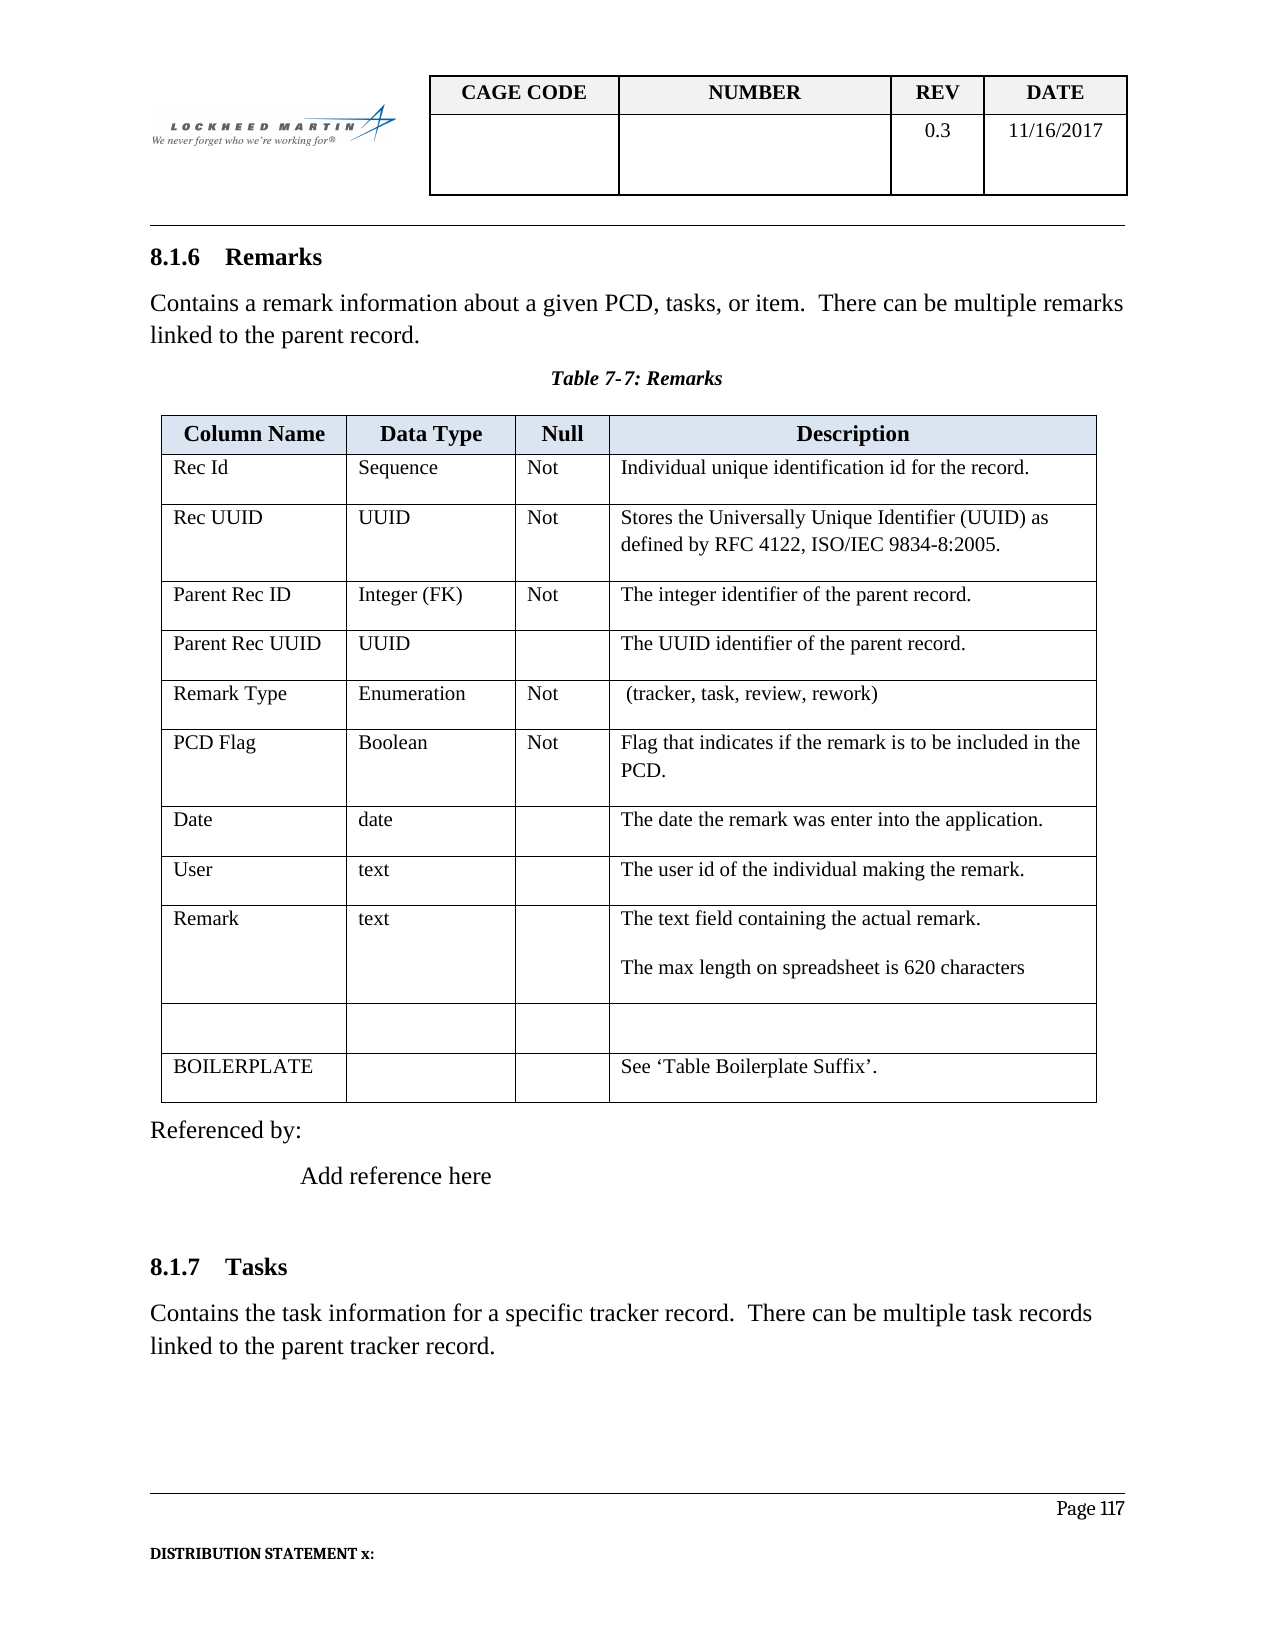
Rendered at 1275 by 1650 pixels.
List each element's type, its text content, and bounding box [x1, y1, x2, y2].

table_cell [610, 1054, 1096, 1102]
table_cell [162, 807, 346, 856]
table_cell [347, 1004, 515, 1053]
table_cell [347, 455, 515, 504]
subtitle Tasks [150, 1252, 1125, 1281]
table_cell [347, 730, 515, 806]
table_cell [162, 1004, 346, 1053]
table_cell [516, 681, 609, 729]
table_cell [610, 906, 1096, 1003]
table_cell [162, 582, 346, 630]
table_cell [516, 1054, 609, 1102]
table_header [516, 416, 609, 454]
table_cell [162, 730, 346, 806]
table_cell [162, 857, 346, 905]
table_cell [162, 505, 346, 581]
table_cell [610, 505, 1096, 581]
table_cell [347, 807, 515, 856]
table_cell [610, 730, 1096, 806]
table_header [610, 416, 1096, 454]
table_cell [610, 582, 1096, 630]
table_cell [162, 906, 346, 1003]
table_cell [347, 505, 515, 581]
text Add reference here [300, 1161, 1125, 1190]
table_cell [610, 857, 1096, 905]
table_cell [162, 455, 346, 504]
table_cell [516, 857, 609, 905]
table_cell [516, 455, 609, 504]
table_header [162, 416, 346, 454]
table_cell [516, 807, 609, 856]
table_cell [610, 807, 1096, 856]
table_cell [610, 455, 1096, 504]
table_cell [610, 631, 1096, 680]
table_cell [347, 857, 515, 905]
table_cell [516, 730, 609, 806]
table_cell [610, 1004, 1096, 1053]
text Referenced by: [150, 1116, 1125, 1144]
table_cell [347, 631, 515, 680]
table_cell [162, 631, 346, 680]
text Contains the task information for a specific tracker record. There can be multiple task records linked to the parent tracker record. [150, 1298, 1125, 1359]
subtitle Remarks [150, 242, 1125, 271]
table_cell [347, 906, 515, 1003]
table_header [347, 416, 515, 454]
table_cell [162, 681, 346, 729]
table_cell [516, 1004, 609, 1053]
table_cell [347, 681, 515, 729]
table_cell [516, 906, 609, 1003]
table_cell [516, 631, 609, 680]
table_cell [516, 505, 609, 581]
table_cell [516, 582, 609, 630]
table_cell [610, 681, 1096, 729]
text Contains a remark information about a given PCD, tasks, or item. There can be multiple remarks linked to the parent record. [150, 288, 1125, 349]
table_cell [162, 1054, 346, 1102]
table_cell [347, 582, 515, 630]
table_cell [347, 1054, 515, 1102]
picture [152, 104, 397, 146]
